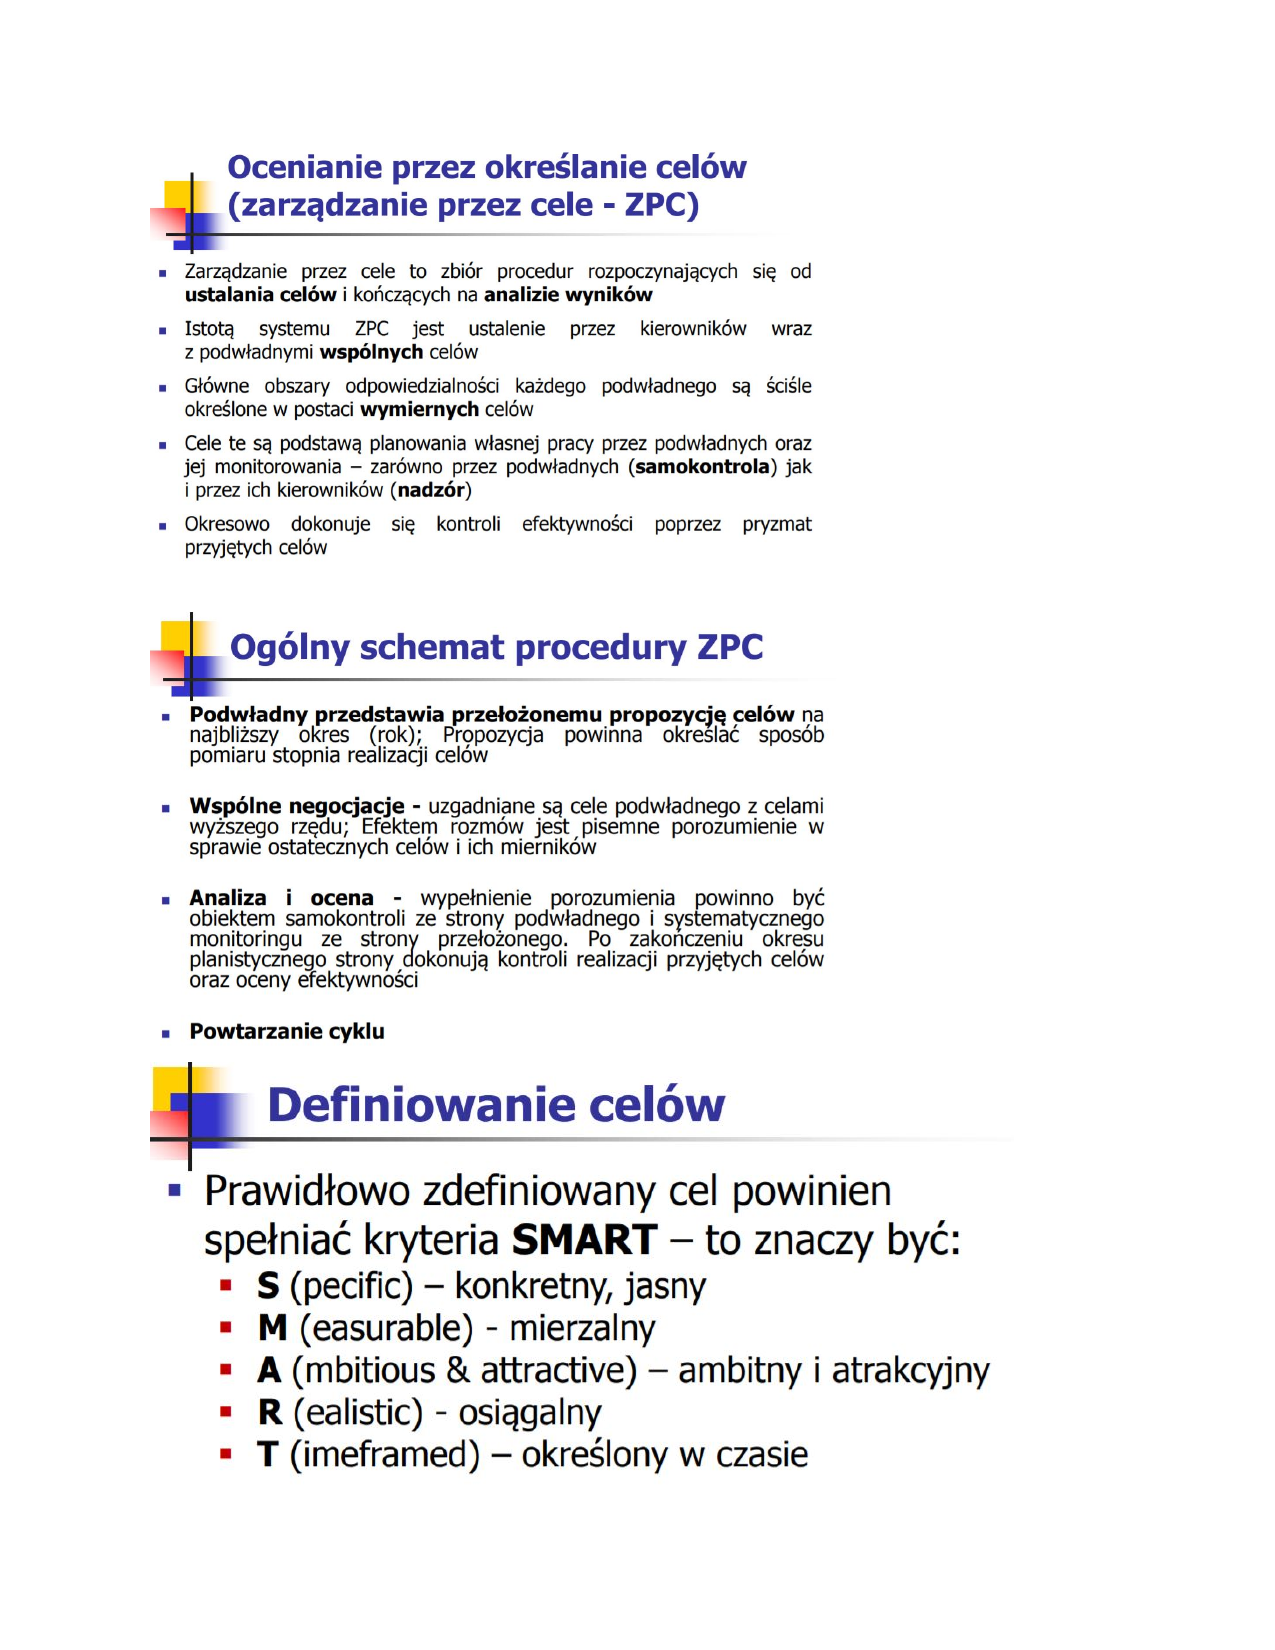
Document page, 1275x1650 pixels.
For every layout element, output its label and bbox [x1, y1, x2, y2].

picture [150, 596, 837, 1061]
picture [150, 150, 822, 578]
picture [150, 1062, 1014, 1493]
